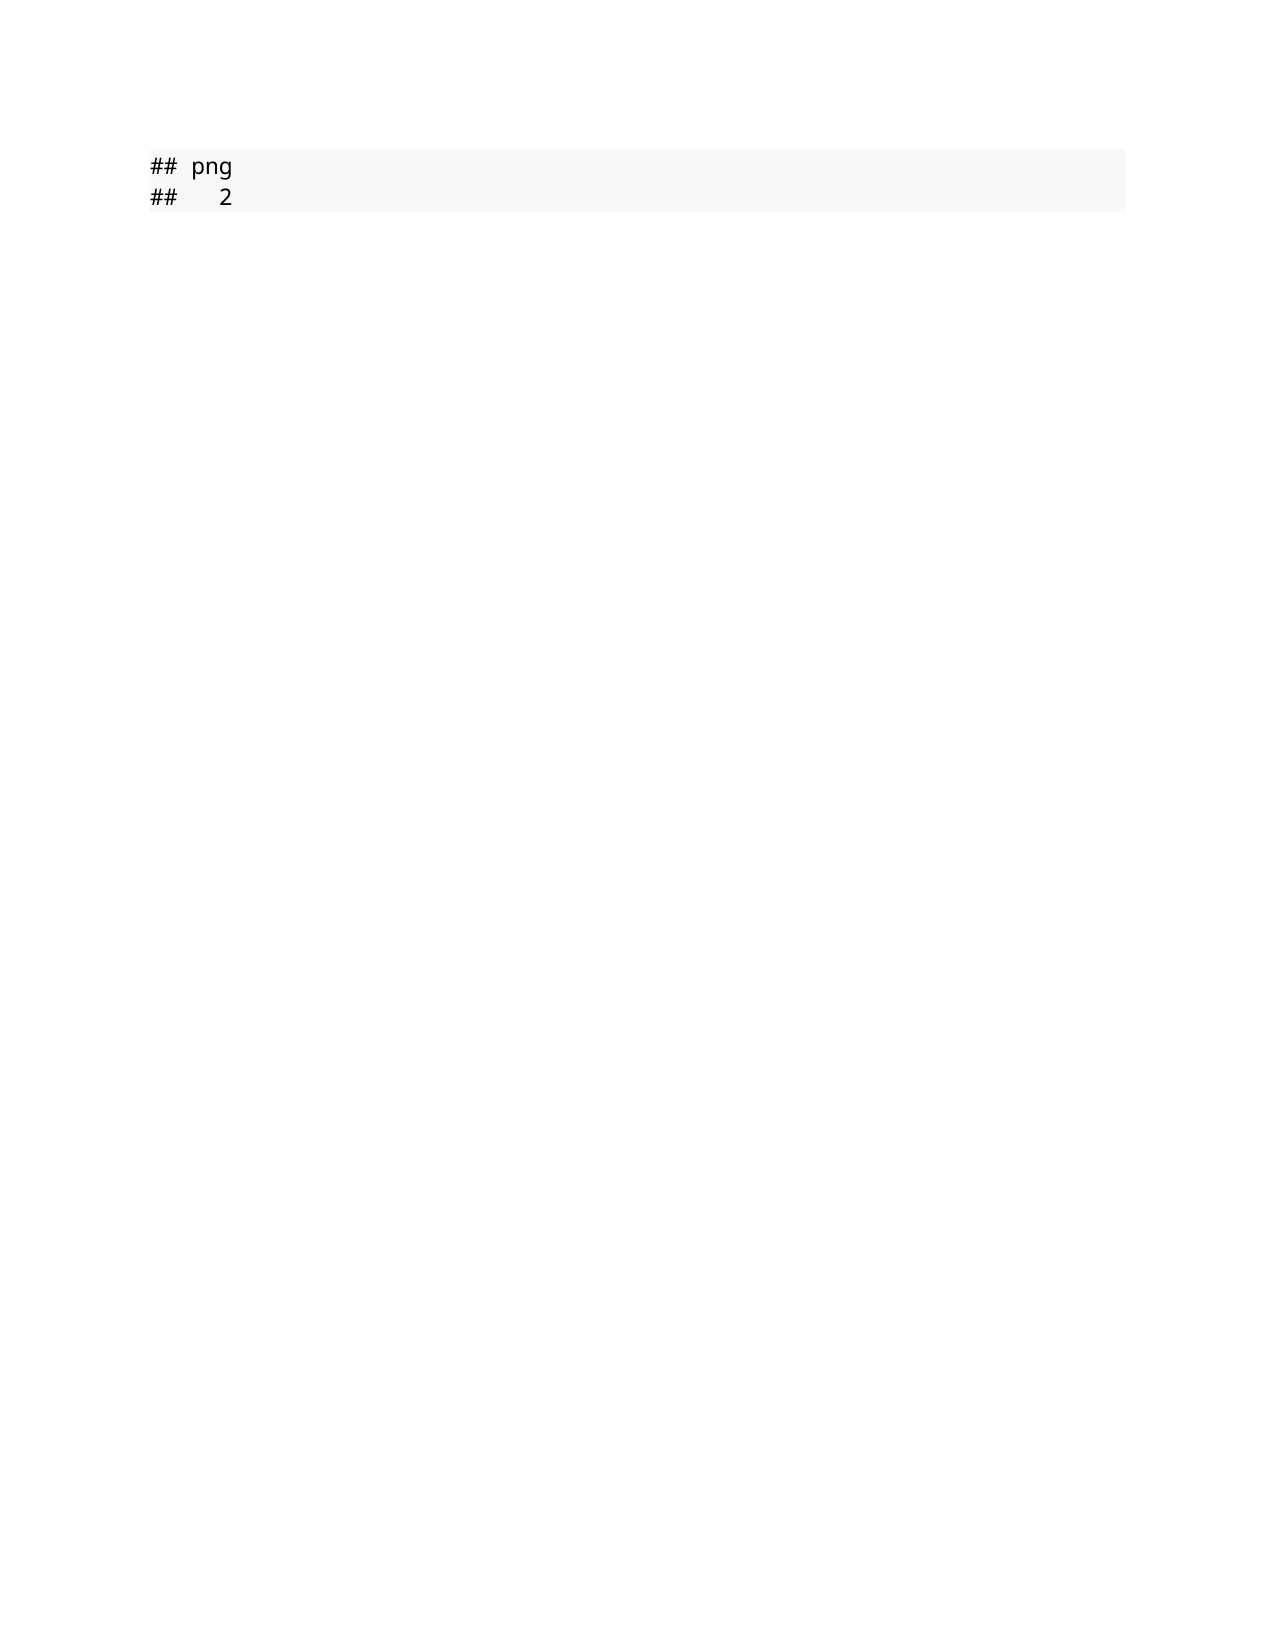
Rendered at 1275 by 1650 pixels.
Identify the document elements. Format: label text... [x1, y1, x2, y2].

text ## png ## 2 [150, 150, 1125, 212]
